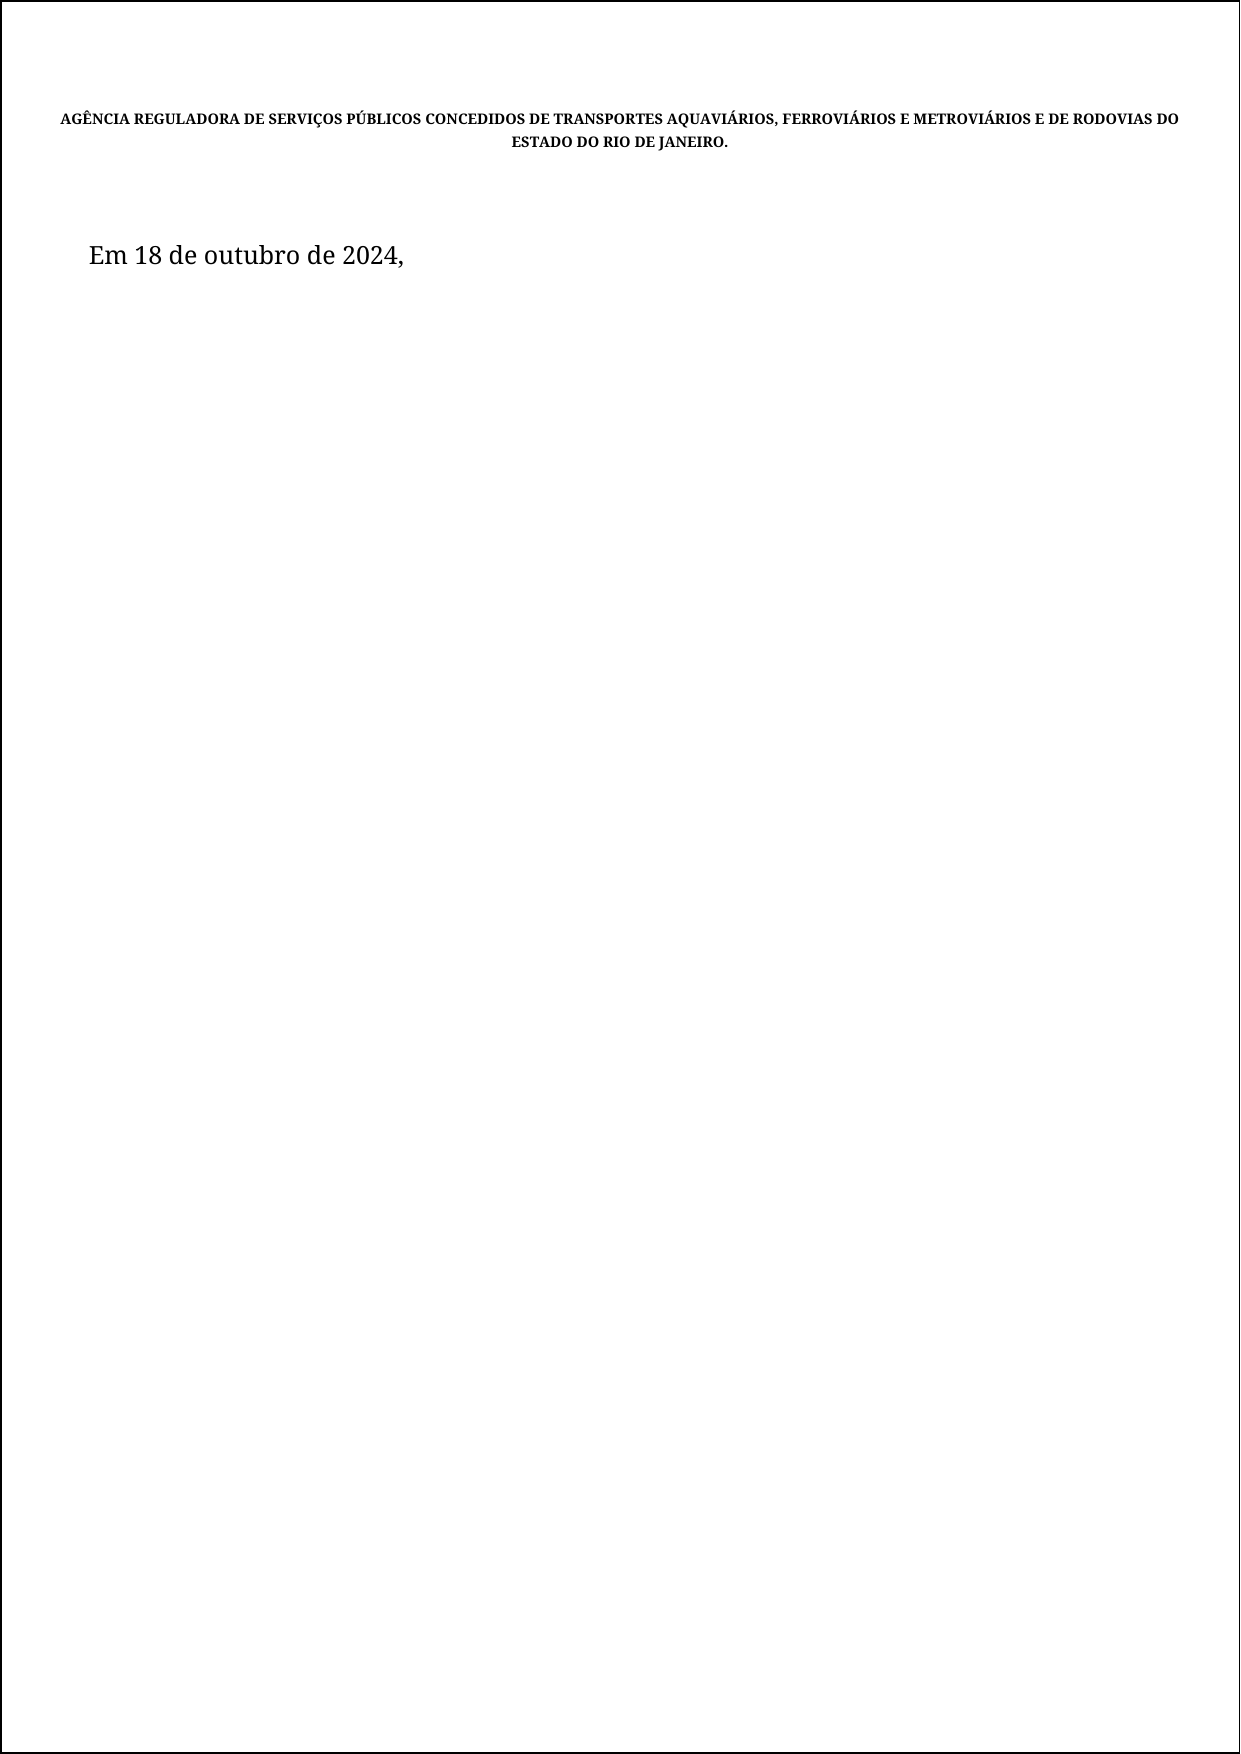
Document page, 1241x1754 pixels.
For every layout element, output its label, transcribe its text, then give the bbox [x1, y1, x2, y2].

text Em 18 de outubro de 2024, [88, 237, 1152, 311]
